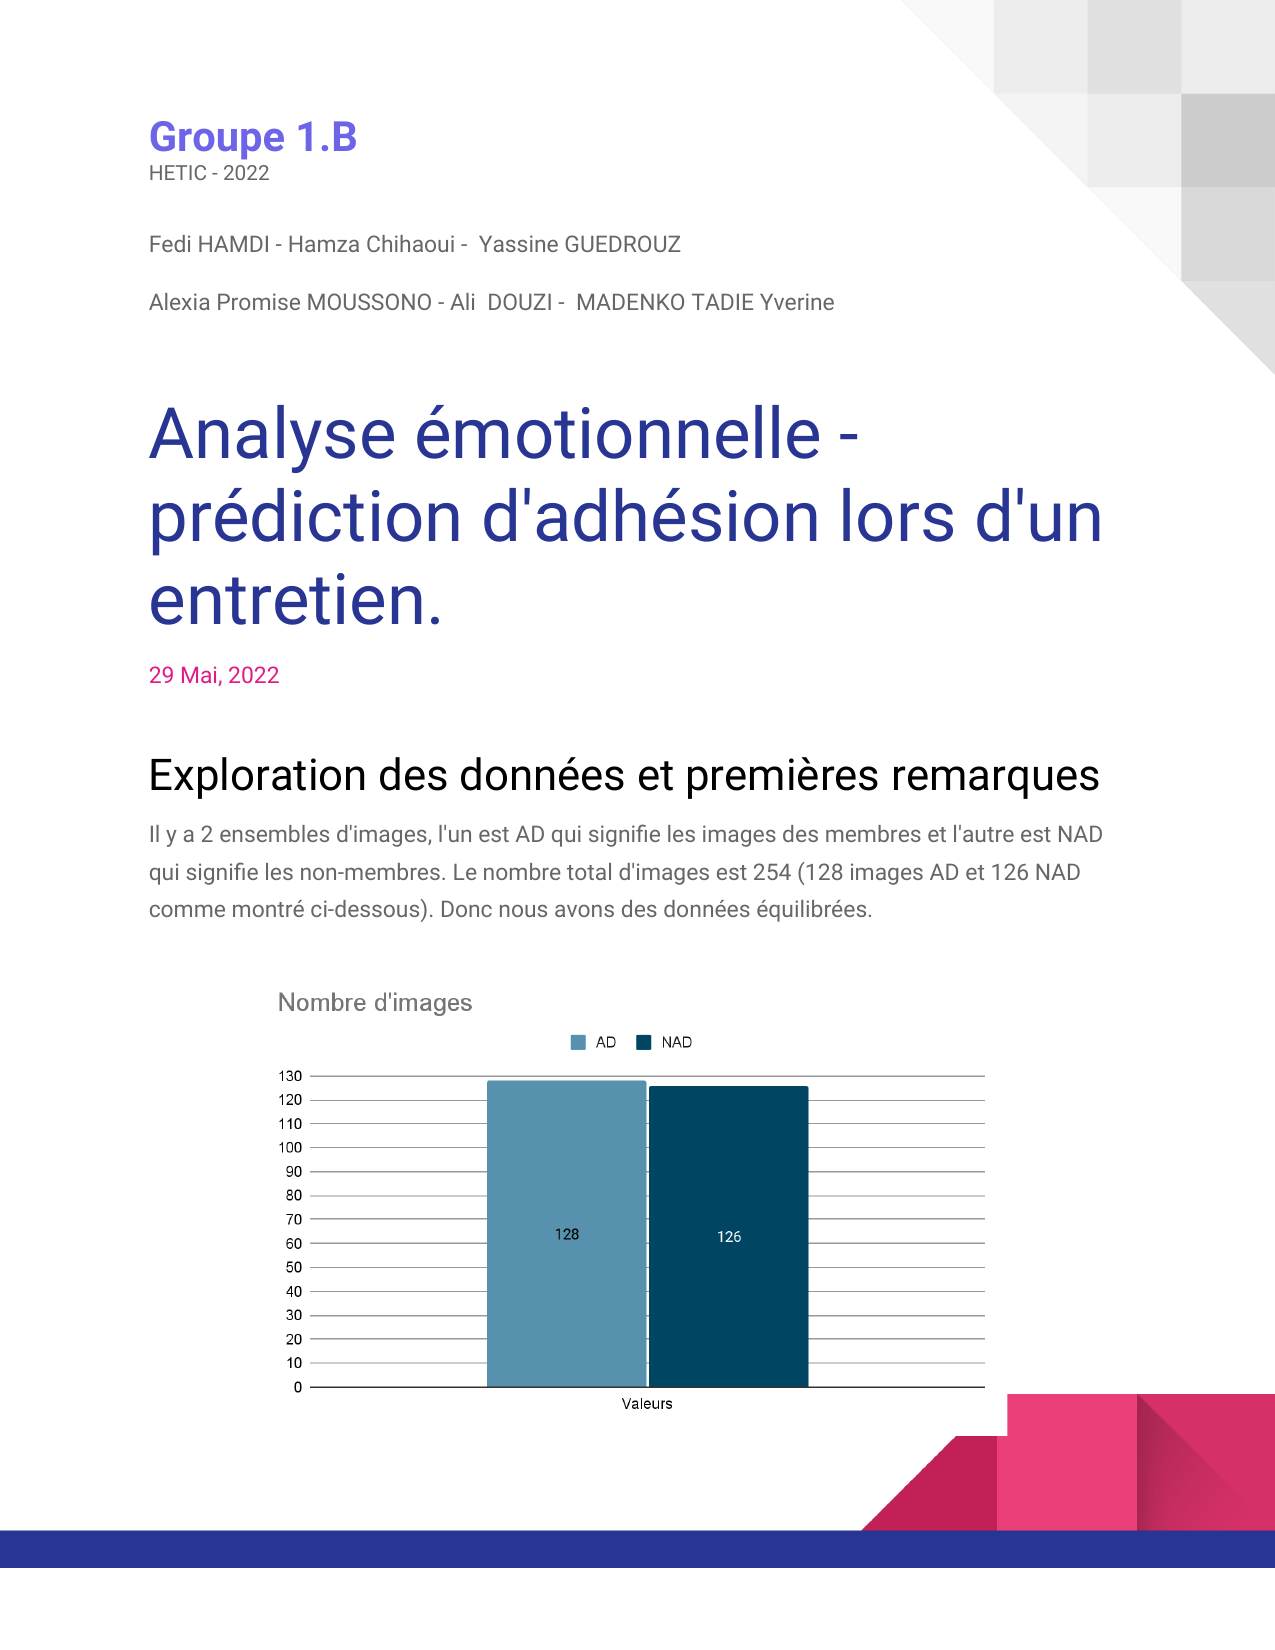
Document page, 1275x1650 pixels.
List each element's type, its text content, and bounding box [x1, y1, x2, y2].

text Il y a 2 ensembles d'images, l'un est AD qui signifie les images des membres et l'autre est NAD qui signifie les non-membres. Le nombre total d'images est 254 (128 images AD et 126 NAD comme montré ci-dessous). Donc nous avons des données équilibrées. [148, 822, 1125, 923]
text Alexia Promise MOUSSONO - Ali DOUZI - MADENKO TADIE Yverine [148, 289, 1125, 316]
picture [0, 963, 1275, 1568]
subtitle 29 Mai, 2022 [148, 662, 1125, 689]
picture [900, 0, 1275, 375]
text Fedi HAMDI - Hamza Chihaoui - Yassine GUEDROUZ [148, 231, 1125, 258]
title Analyse émotionnelle - prédiction d'adhésion lors d'un entretien. [148, 392, 1125, 641]
subtitle Exploration des données et premières remarques [148, 749, 1125, 801]
text HETIC - 2022 [148, 161, 1125, 186]
text Groupe 1.B [148, 112, 1125, 161]
